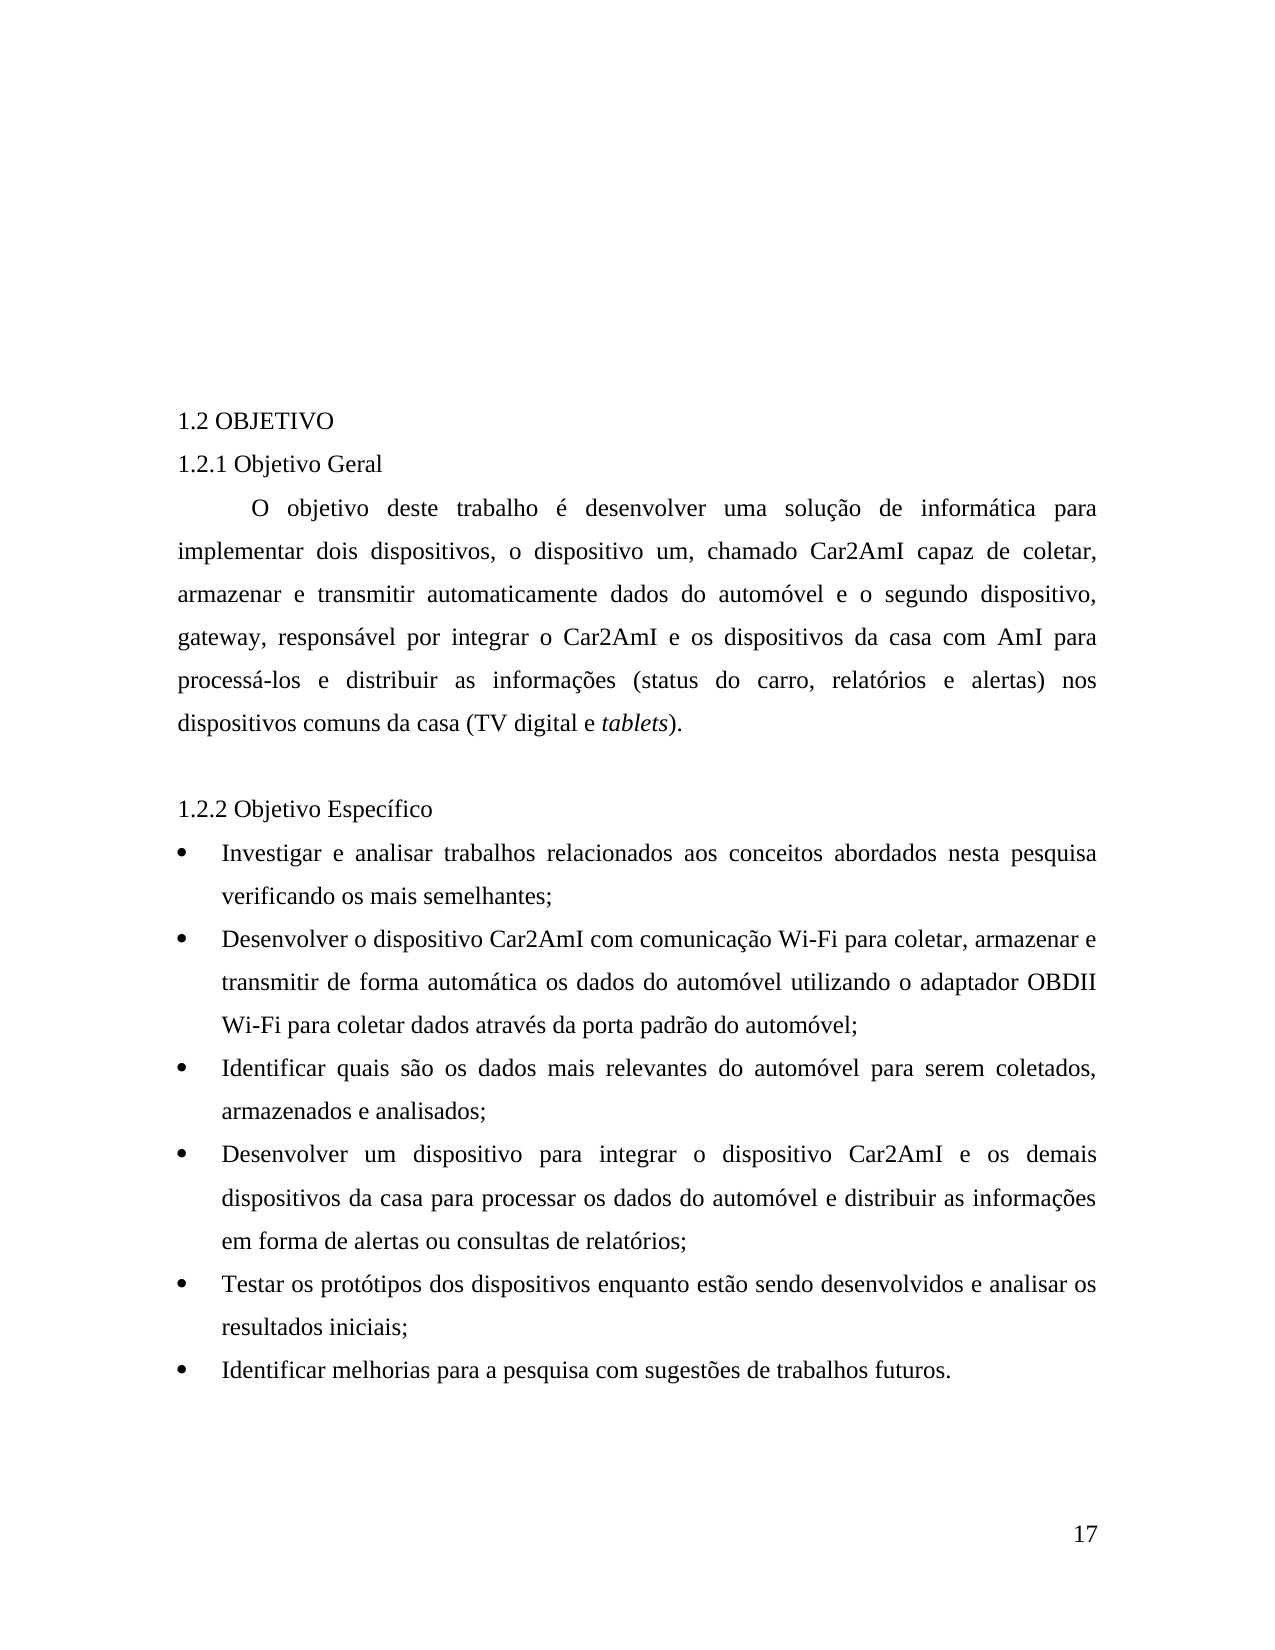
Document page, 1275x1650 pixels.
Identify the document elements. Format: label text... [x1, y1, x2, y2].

list Identificar quais são os dados mais relevantes do automóvel para serem coletados, armazenados e analisados; [177, 1053, 1098, 1125]
list Desenvolver o dispositivo Car2AmI com comunicação Wi-Fi para coletar, armazenar e transmitir de forma automática os dados do automóvel utilizando o adaptador OBDII Wi-Fi para coletar dados através da porta padrão do automóvel; [177, 924, 1098, 1039]
list Investigar e analisar trabalhos relacionados aos conceitos abordados nesta pesquisa verificando os mais semelhantes; [177, 838, 1098, 909]
list Testar os protótipos dos dispositivos enquanto estão sendo desenvolvidos e analisar os resultados iniciais; [177, 1269, 1098, 1341]
list Identificar melhorias para a pesquisa com sugestões de trabalhos futuros. [177, 1355, 1098, 1384]
subtitle 1.2 OBJETIVO [177, 406, 1098, 435]
subtitle 1.2.1 Objetivo Geral [177, 449, 1098, 478]
text O objetivo deste trabalho é desenvolver uma solução de informática para implementar dois dispositivos, o dispositivo um, chamado Car2AmI capaz de coletar, armazenar e transmitir automaticamente dados do automóvel e o segundo dispositivo, gateway, responsável por integrar o Car2AmI e os dispositivos da casa com AmI para processá-los e distribuir as informações (status do carro, relatórios e alertas) nos dispositivos comuns da casa (TV digital e tablets). [177, 493, 1098, 737]
subtitle 1.2.2 Objetivo Específico [177, 794, 1098, 823]
list Desenvolver um dispositivo para integrar o dispositivo Car2AmI e os demais dispositivos da casa para processar os dados do automóvel e distribuir as informações em forma de alertas ou consultas de relatórios; [177, 1139, 1098, 1254]
